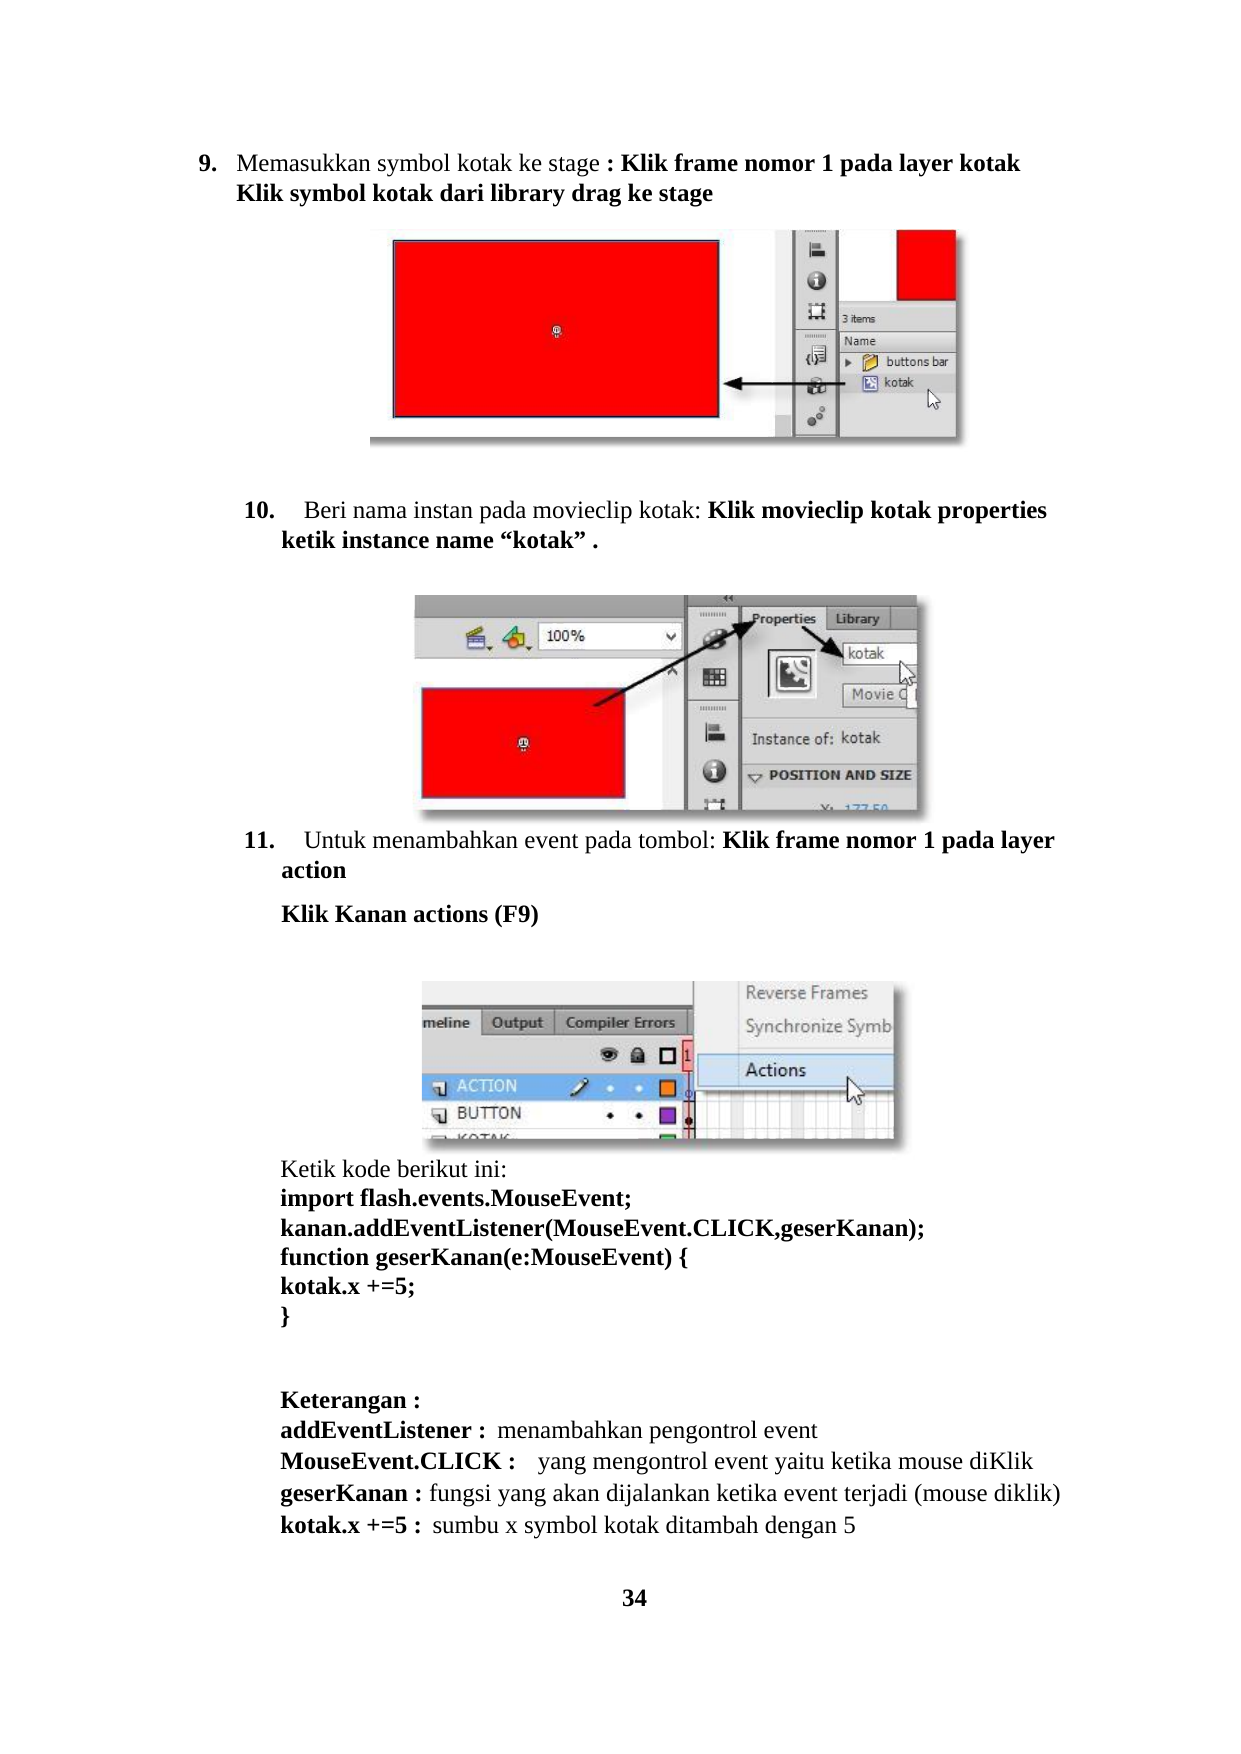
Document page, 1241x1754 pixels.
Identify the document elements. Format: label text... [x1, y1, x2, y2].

text geserKanan : fungsi yang akan dijalankan ketika event terjadi (mouse diklik) [280, 1478, 1168, 1507]
text ketik instance name “kotak” . [281, 525, 1168, 554]
text Klik Kanan actions (F9) [281, 899, 1168, 928]
text 34 [622, 1583, 1168, 1613]
text Keterangan : [280, 1384, 1168, 1414]
list Untuk menambahkan event pada tombol: Klik frame nomor 1 pada layer [244, 825, 1171, 855]
text Klik symbol kotak dari library drag ke stage [236, 178, 1168, 207]
text kanan.addEventListener(MouseEvent.CLICK,geserKanan); function geserKanan(e:MouseEvent) { [280, 1213, 935, 1271]
picture [421, 981, 915, 1160]
picture [370, 229, 971, 452]
text import flash.events.MouseEvent; [280, 1183, 1168, 1213]
picture [412, 595, 936, 829]
text } [280, 1301, 1168, 1330]
text MouseEvent.CLICK : yang mengontrol event yaitu ketika mouse diKlik [280, 1446, 1168, 1476]
list Memasukkan symbol kotak ke stage : Klik frame nomor 1 pada layer kotak [198, 148, 1171, 178]
text addEventListener : menambahkan pengontrol event [280, 1414, 1168, 1444]
list Beri nama instan pada movieclip kotak: Klik movieclip kotak properties [244, 495, 1171, 525]
text Ketik kode berikut ini: [280, 1153, 1168, 1183]
text kotak.x +=5 : sumbu x symbol kotak ditambah dengan 5 [280, 1509, 1168, 1539]
text action [281, 855, 1168, 884]
text kotak.x +=5; [280, 1271, 1168, 1301]
